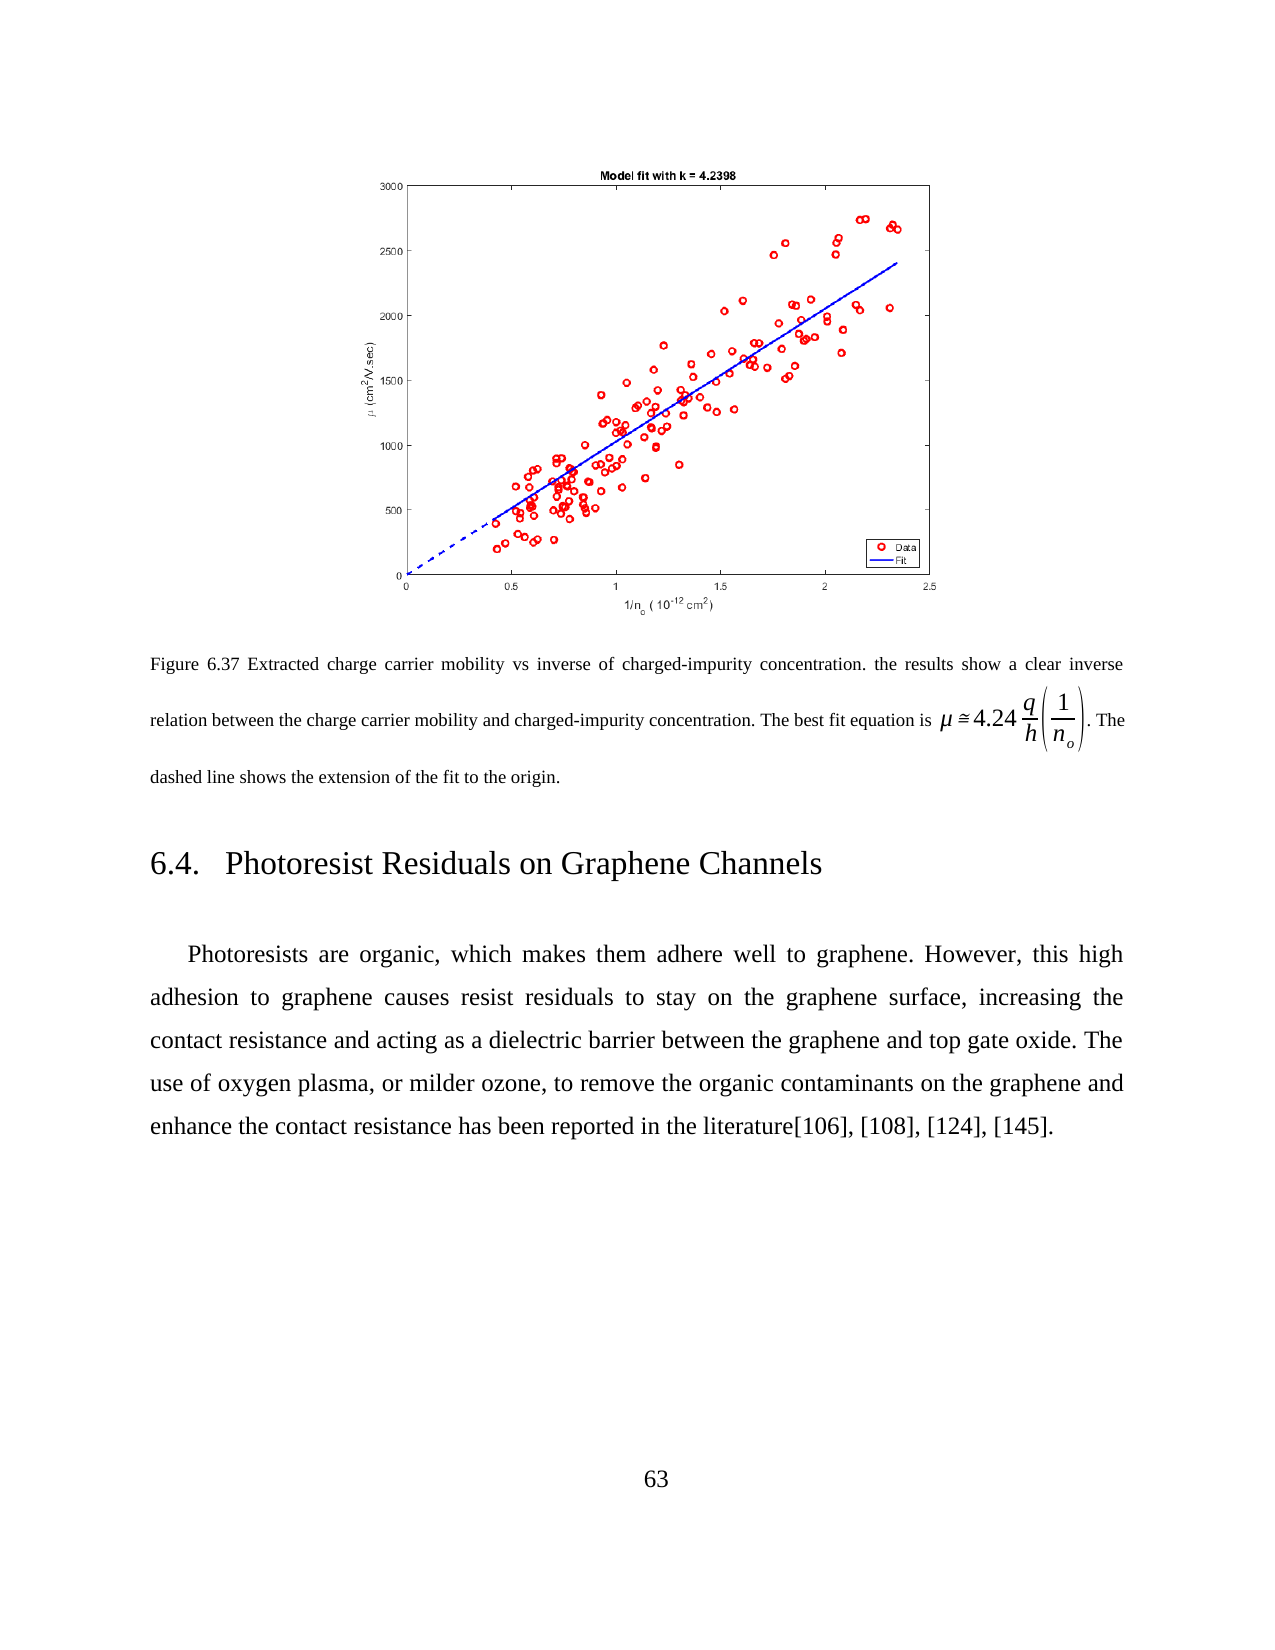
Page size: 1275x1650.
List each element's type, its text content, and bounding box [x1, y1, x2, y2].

subtitle Photoresist Residuals on Graphene Channels [150, 844, 1125, 882]
text Photoresists are organic, which makes them adhere well to graphene. However, this high adhesion to graphene causes resist residuals to stay on the graphene surface, increasing the contact resistance and acting as a dielectric barrier between the graphene and top gate oxide. The use of oxygen plasma, or milder ozone, to remove the organic contaminants on the graphene and enhance the contact resistance has been reported in the literature[106], [108], [124], [145]. [150, 939, 1125, 1140]
picture [318, 150, 994, 627]
